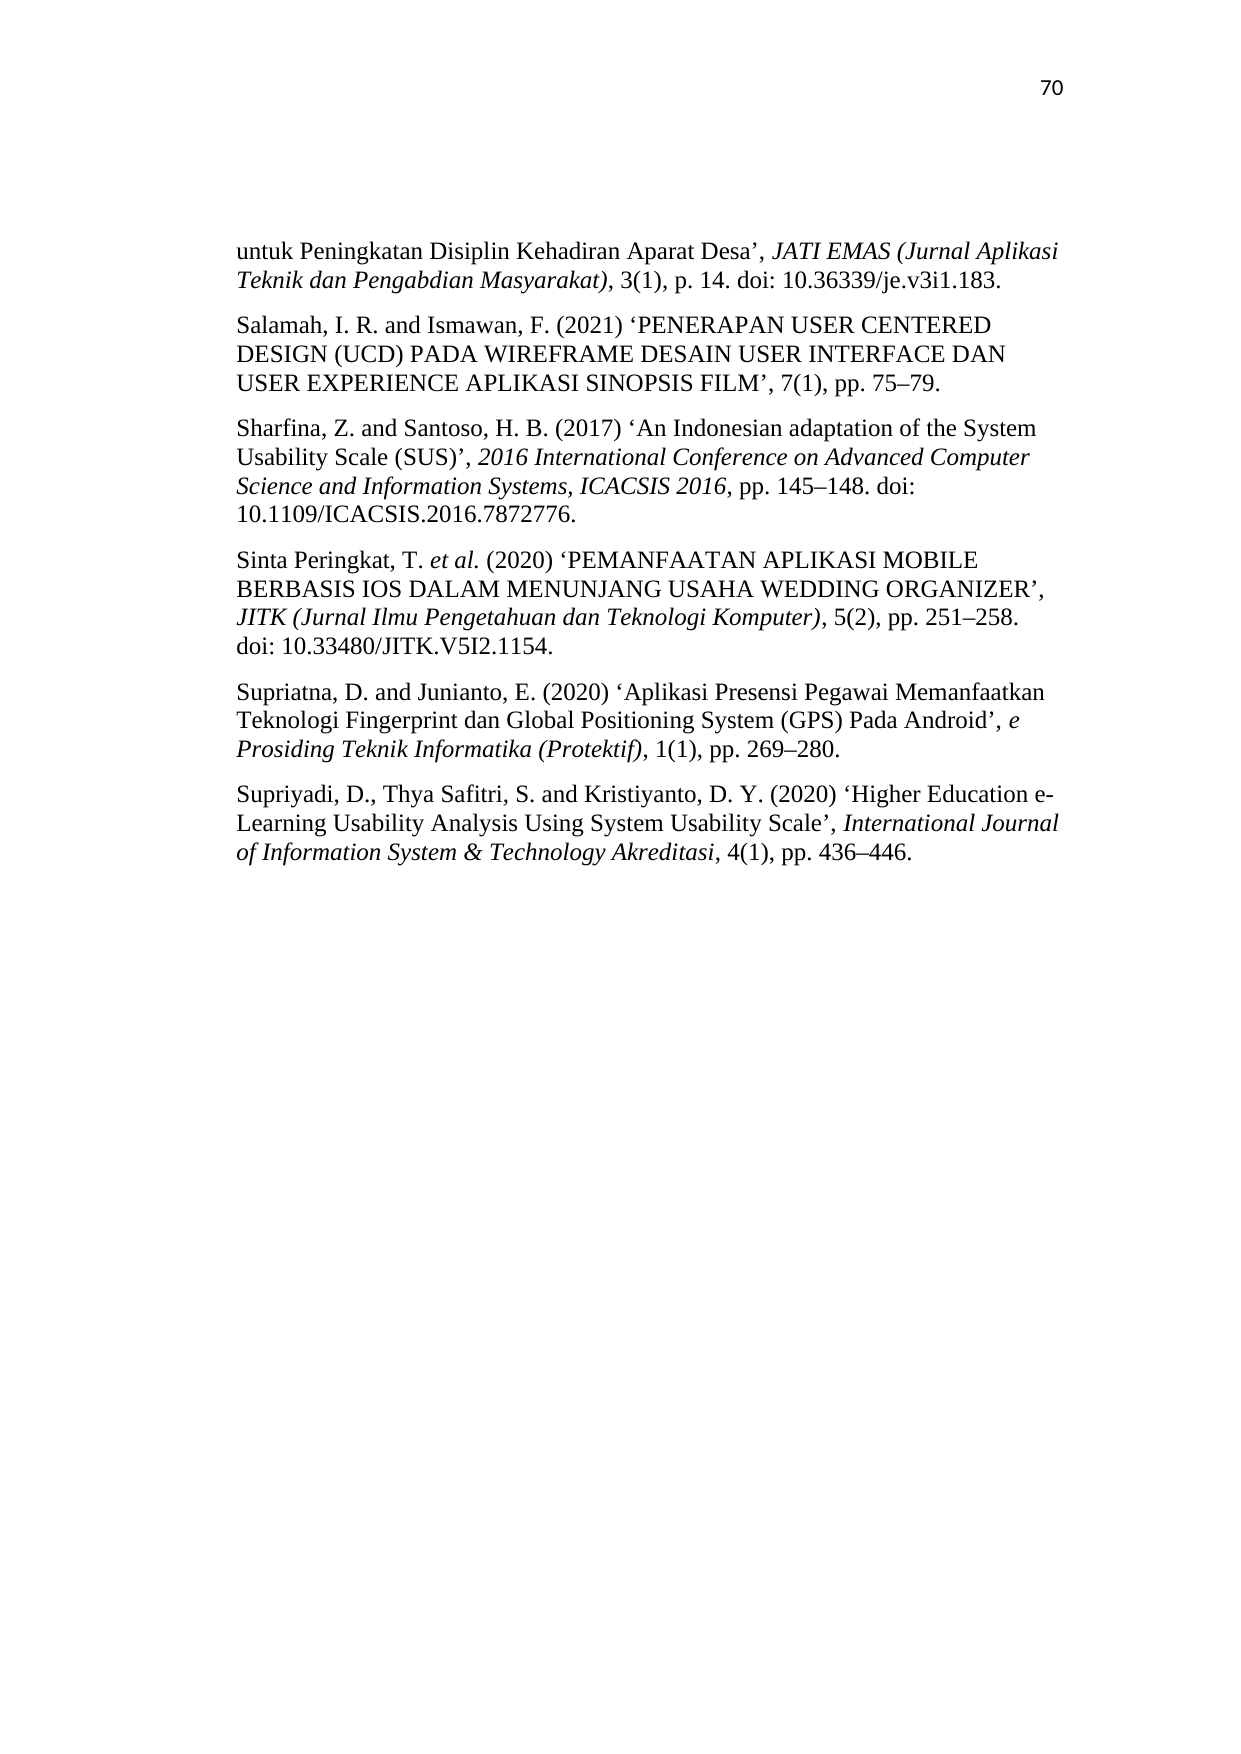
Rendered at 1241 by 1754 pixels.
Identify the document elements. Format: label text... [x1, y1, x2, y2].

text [236, 236, 1063, 294]
text Sharfina, Z. and Santoso, H. B. (2017) ‘An Indonesian adaptation of the System Usability Scale (SUS)’, 2016 International Conference on Advanced Computer Science and Information Systems, ICACSIS 2016, pp. 145–148. doi: 10.1109/ICACSIS.2016.7872776. [236, 413, 1063, 528]
text Sinta Peringkat, T. et al. (2020) ‘PEMANFAATAN APLIKASI MOBILE BERBASIS IOS DALAM MENUNJANG USAHA WEDDING ORGANIZER’, JITK (Jurnal Ilmu Pengetahuan dan Teknologi Komputer), 5(2), pp. 251–258. doi: 10.33480/JITK.V5I2.1154. [236, 545, 1063, 660]
text Supriyadi, D., Thya Safitri, S. and Kristiyanto, D. Y. (2020) ‘Higher Education e-Learning Usability Analysis Using System Usability Scale’, International Journal of Information System & Technology Akreditasi, 4(1), pp. 436–446. [236, 779, 1063, 866]
text Supriatna, D. and Junianto, E. (2020) ‘Aplikasi Presensi Pegawai Memanfaatkan Teknologi Fingerprint dan Global Positioning System (GPS) Pada Android’, e Prosiding Teknik Informatika (Protektif), 1(1), pp. 269–280. [236, 677, 1063, 763]
text Salamah, I. R. and Ismawan, F. (2021) ‘PENERAPAN USER CENTERED DESIGN (UCD) PADA WIREFRAME DESAIN USER INTERFACE DAN USER EXPERIENCE APLIKASI SINOPSIS FILM’, 7(1), pp. 75–79. [236, 310, 1063, 397]
